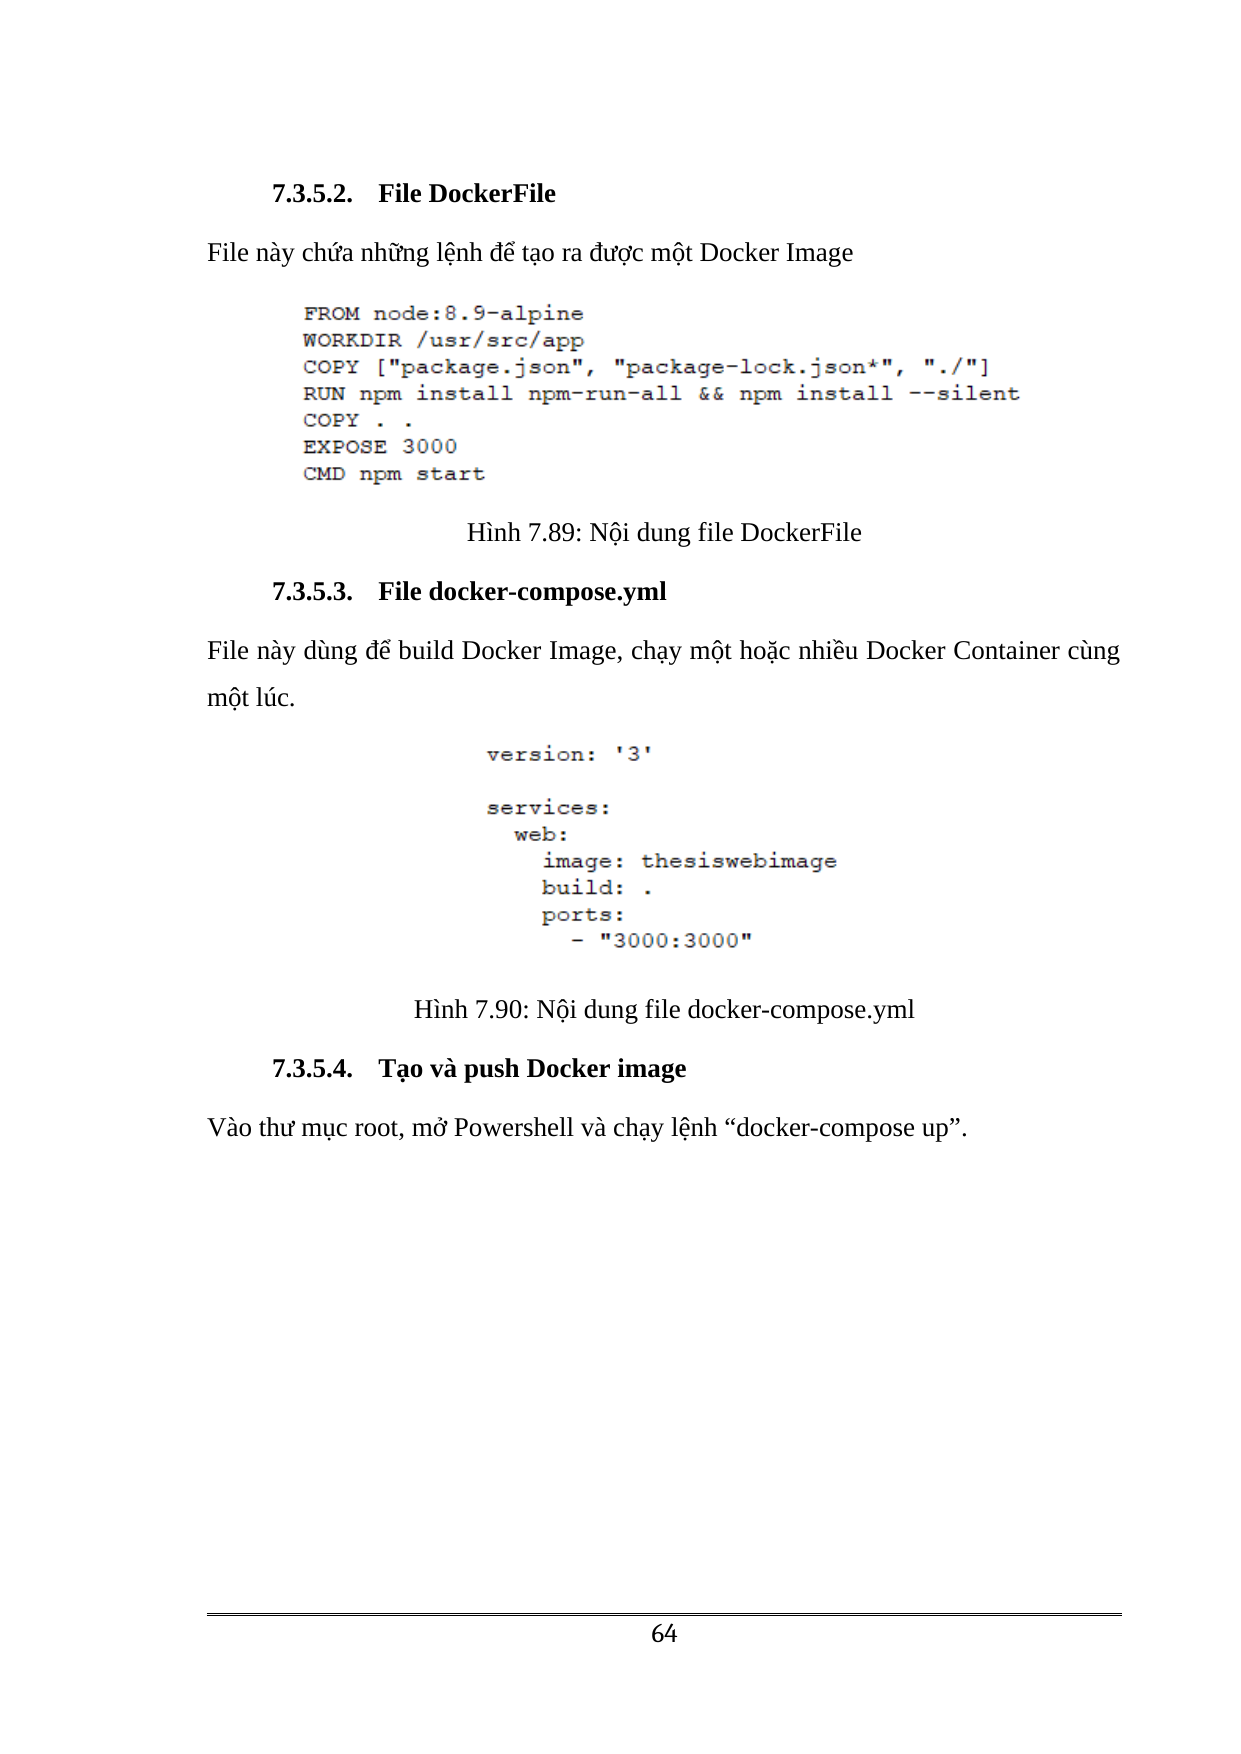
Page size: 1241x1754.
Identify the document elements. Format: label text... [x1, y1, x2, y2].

subtitle Tạo và push Docker image [272, 1052, 1122, 1083]
text File này dùng để build Docker Image, chạy một hoặc nhiều Docker Container cùng một lúc. [207, 634, 1122, 712]
picture [480, 740, 849, 965]
text Vào thư mục root, mở Powershell và chạy lệnh “docker-compose up”. [207, 1111, 1122, 1142]
text File này chứa những lệnh để tạo ra được một Docker Image [207, 236, 1122, 267]
subtitle File DockerFile [272, 177, 1122, 208]
picture [297, 295, 1032, 488]
subtitle File docker-compose.yml [272, 575, 1122, 606]
